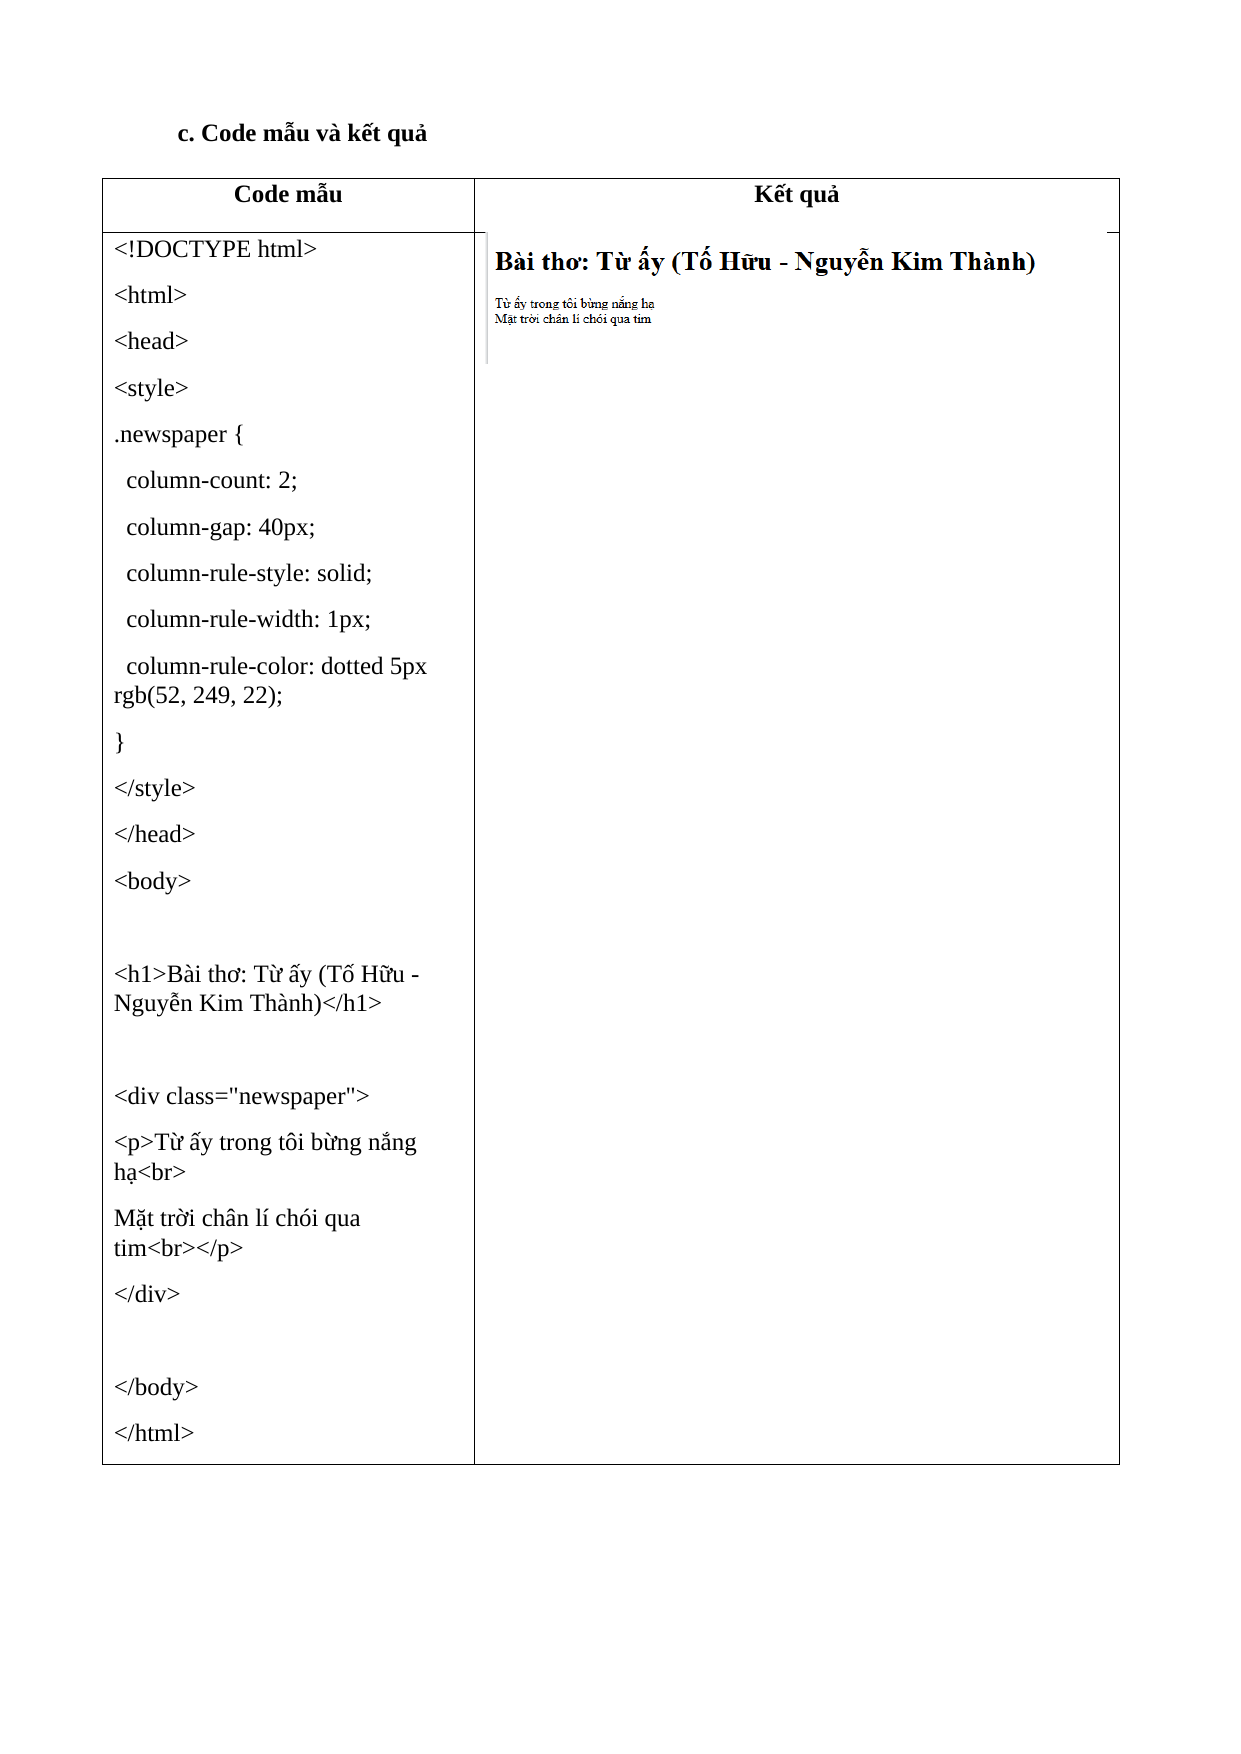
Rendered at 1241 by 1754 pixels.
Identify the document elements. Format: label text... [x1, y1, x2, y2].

picture [485, 232, 1107, 364]
table_cell <!DOCTYPE html> <html> <head> <style> .newspaper { column-count: 2; column-gap: 40px; column-rule-style: solid; column-rule-width: 1px; column-rule-color: dotted 5px rgb(52, 249, 22); } </style> </head> <body> <h1>Bài thơ: Từ ấy (Tố Hữu - Nguyễn Kim Thành)</h1> <div class="newspaper"> <p>Từ ấy trong tôi bừng nắng hạ<br> Mặt trời chân lí chói qua tim<br></p> </div> </body> </html> [103, 233, 474, 1464]
table_header Code mẫu [103, 179, 474, 232]
text c. Code mẫu và kết quả [177, 118, 1152, 147]
table_header Kết quả [475, 179, 1119, 232]
table_cell [475, 233, 1119, 1464]
